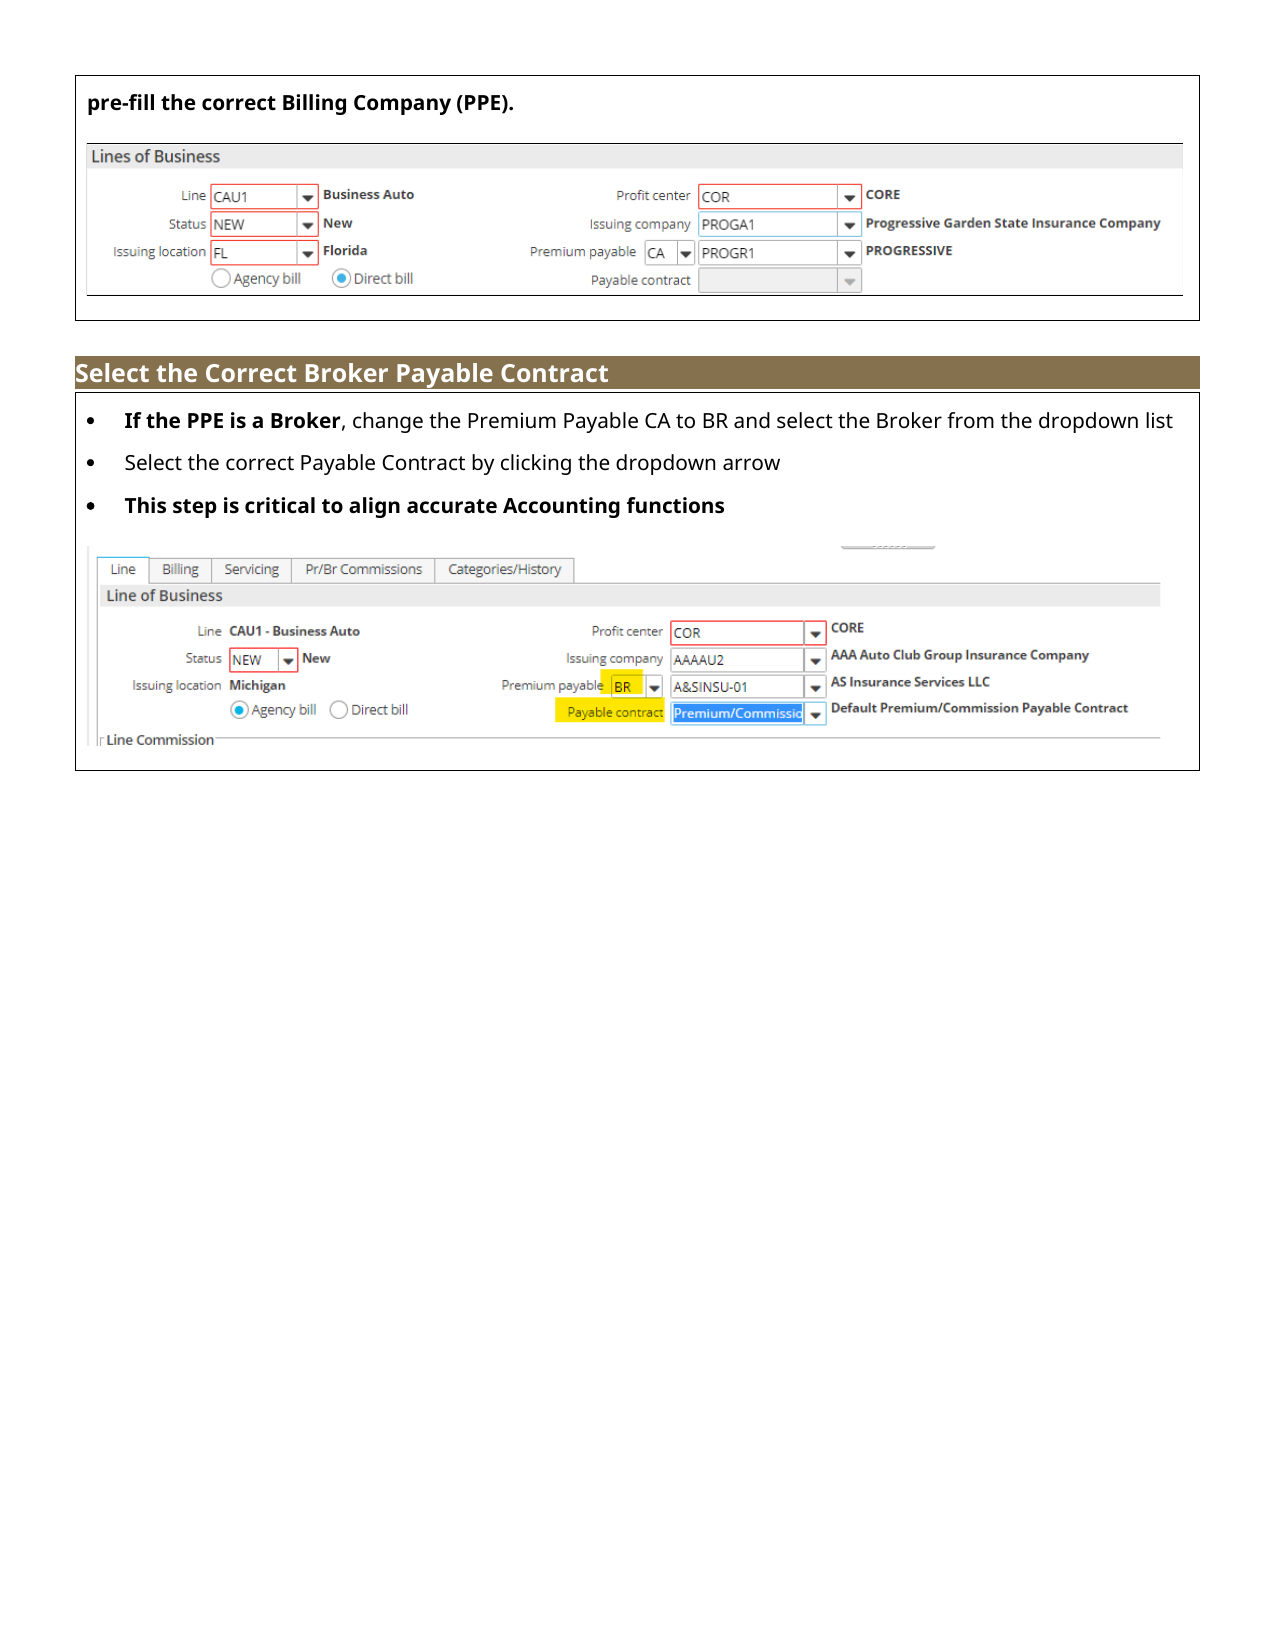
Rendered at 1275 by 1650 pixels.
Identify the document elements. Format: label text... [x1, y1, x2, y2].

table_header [76, 76, 1199, 320]
picture [86, 143, 1183, 296]
table_header If the PPE is a Broker, change the Premium Payable CA to BR and select the Broker from the dropdown list Select the correct Payable Contract by clicking the dropdown arrow This step is critical to align accurate Accounting functions [76, 393, 1199, 770]
subtitle Select the Correct Broker Payable Contract [75, 356, 1200, 389]
picture [86, 546, 1161, 746]
